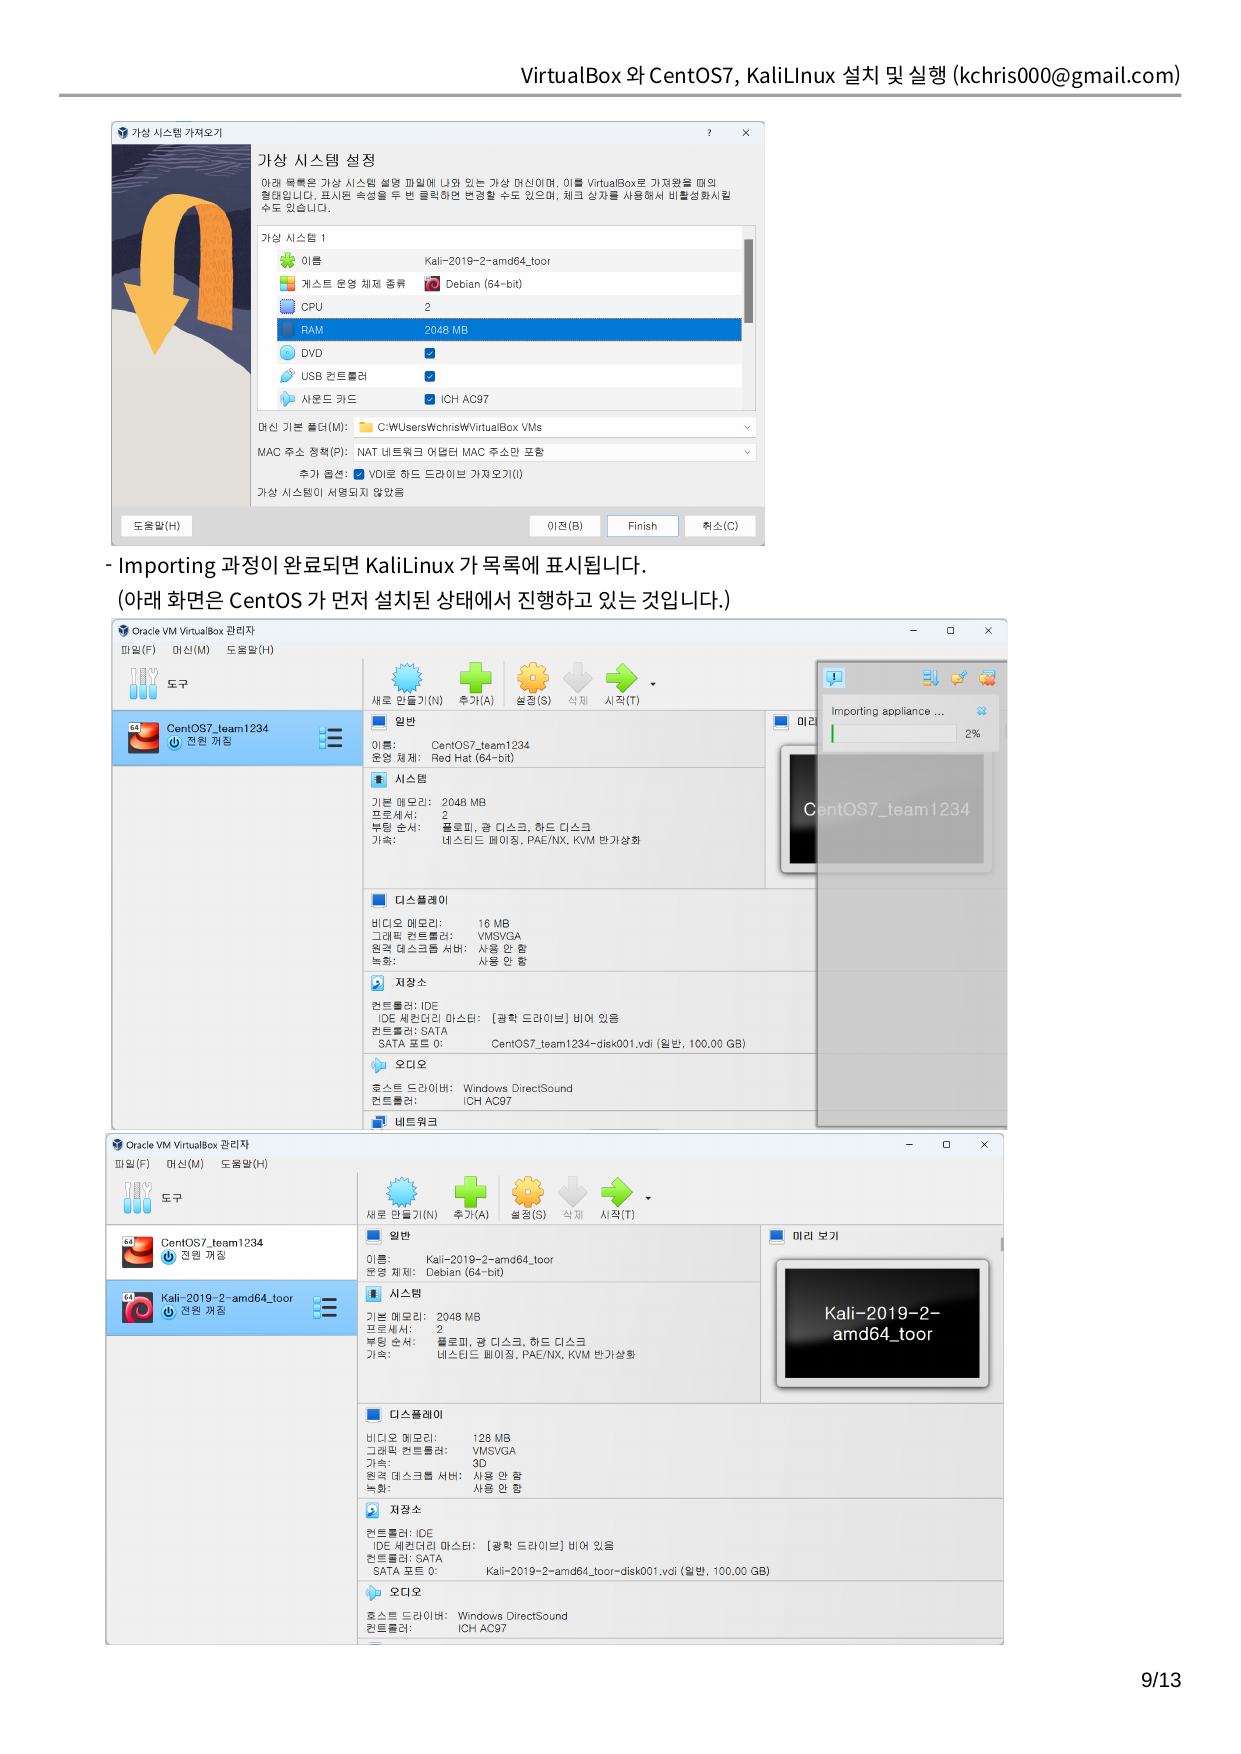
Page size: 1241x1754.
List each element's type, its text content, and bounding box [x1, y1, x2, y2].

picture [111, 618, 1008, 1130]
picture [111, 121, 765, 546]
text - Importing 과정이 완료되면 KaliLinux가 목록에 표시됩니다. (아래 화면은 CentOS가 먼저 설치된 상태에서 진행하고 있는 것입니다.) [59, 549, 1181, 614]
picture [105, 1133, 1004, 1645]
